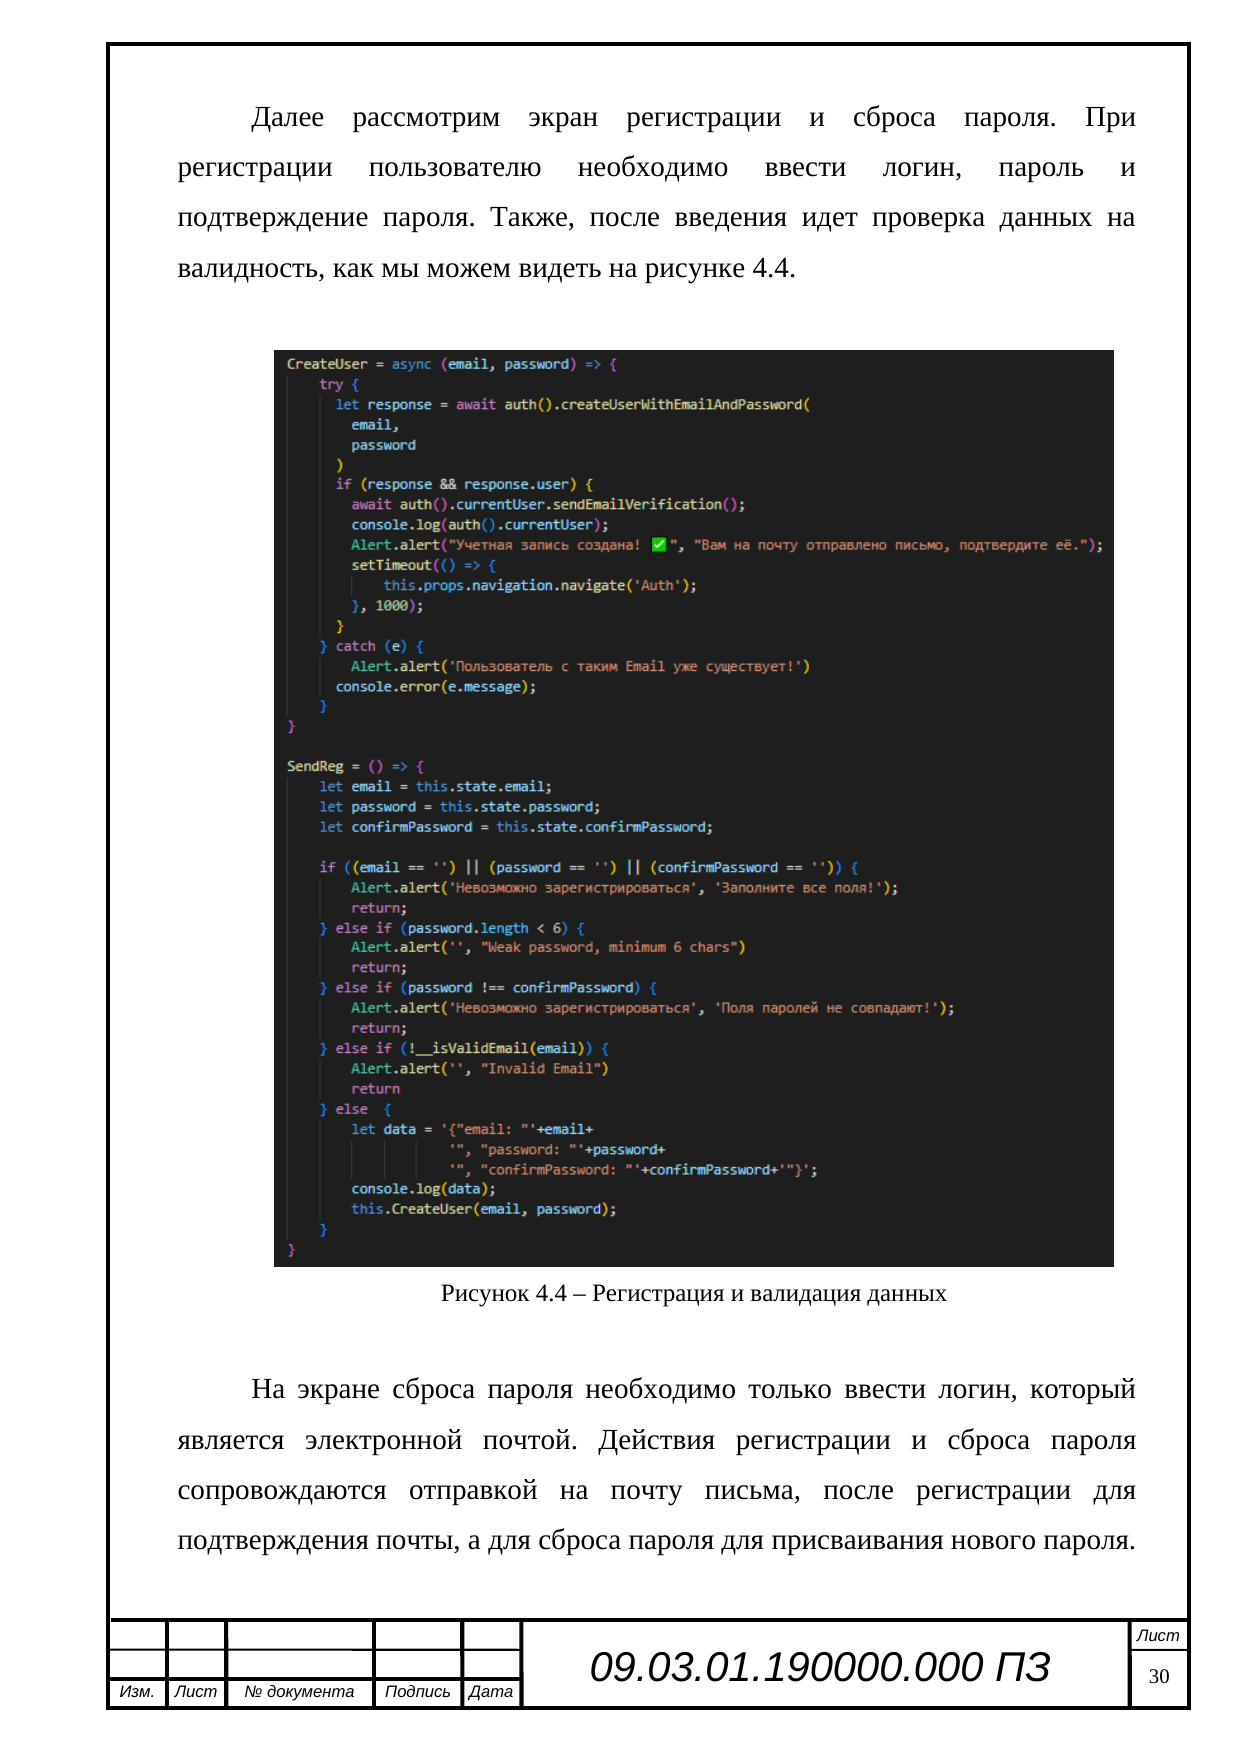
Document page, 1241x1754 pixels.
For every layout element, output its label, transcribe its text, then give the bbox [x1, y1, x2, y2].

picture [274, 350, 1114, 1267]
text Далее рассмотрим экран регистрации и сброса пароля. При регистрации пользователю необходимо ввести логин, пароль и подтверждение пароля. Также, после введения идет проверка данных на валидность, как мы можем видеть на рисунке 4.4. [177, 99, 1137, 283]
text Рисунок 4.4 – Регистрация и валидация данных [177, 1278, 1137, 1307]
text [177, 1372, 1137, 1556]
